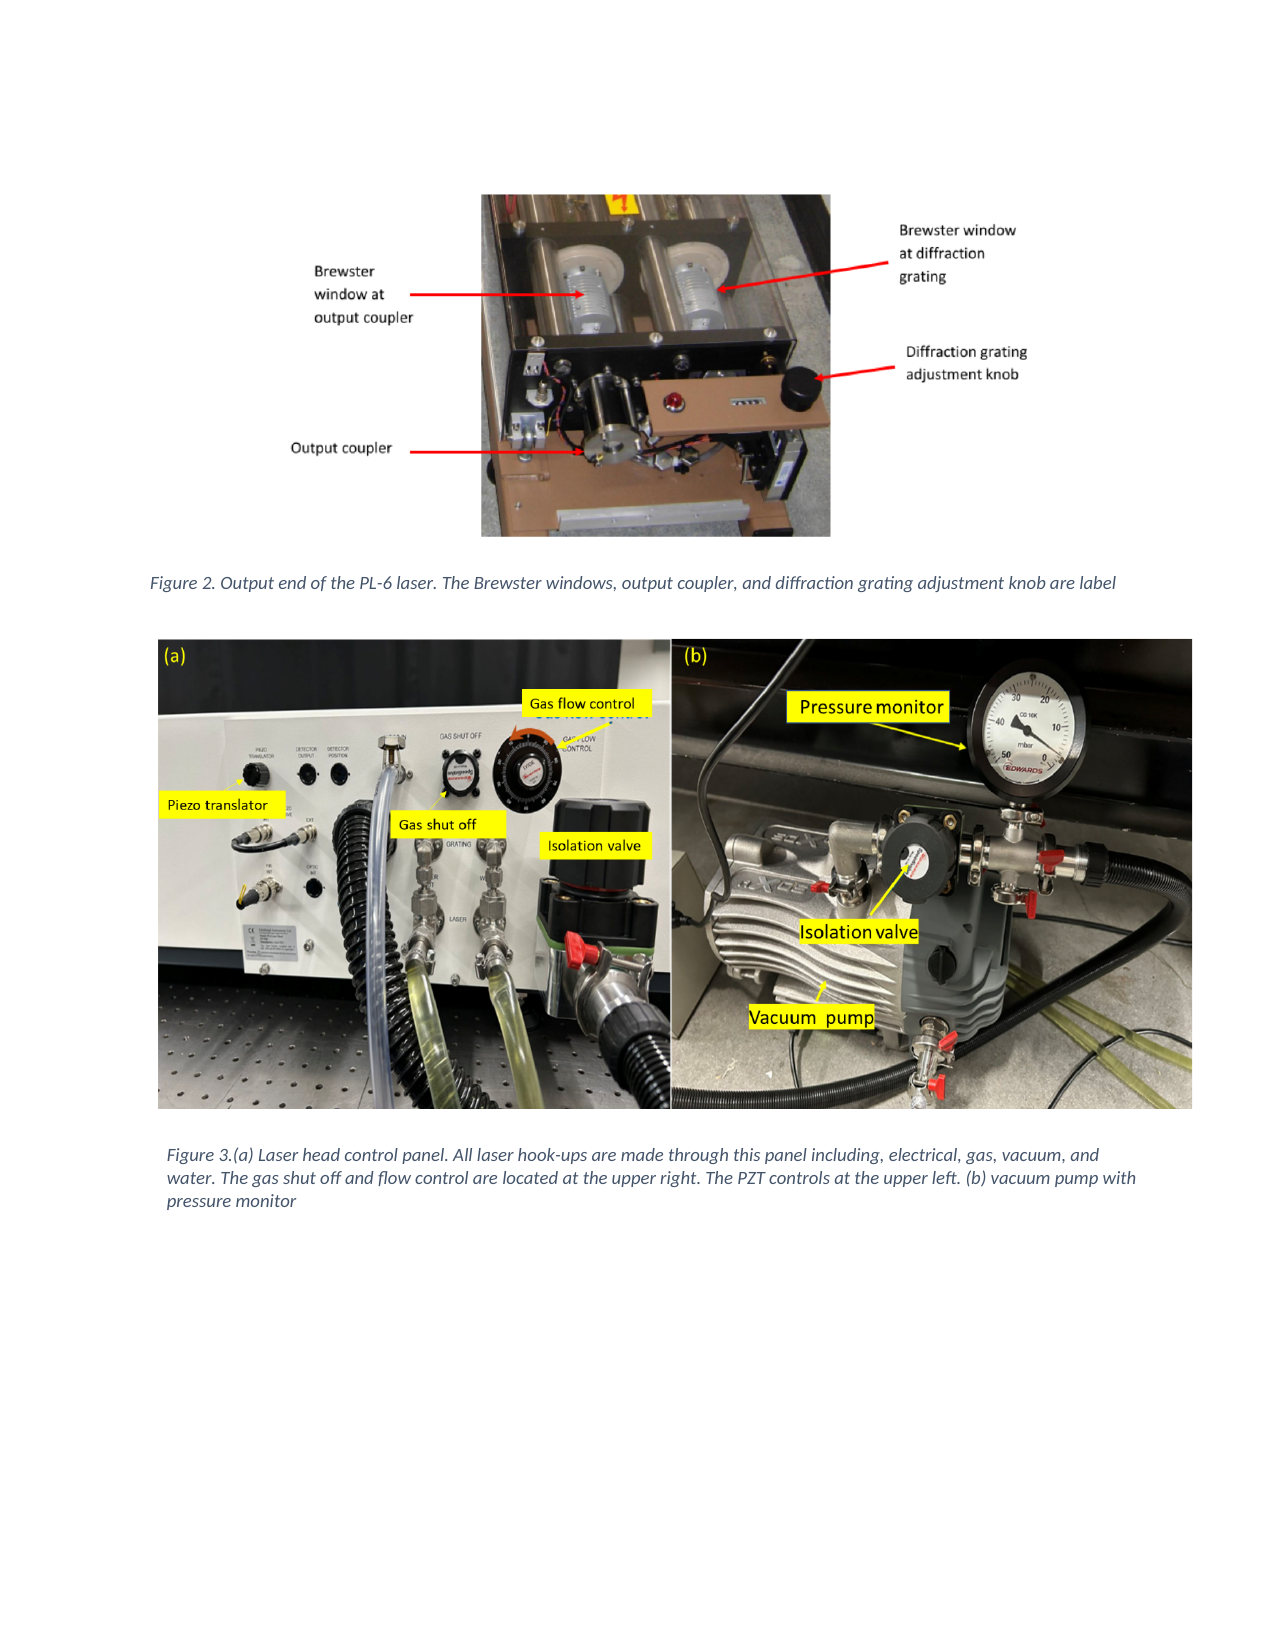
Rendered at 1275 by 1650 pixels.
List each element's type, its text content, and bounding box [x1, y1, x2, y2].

picture [261, 150, 1044, 553]
picture [150, 635, 1193, 1109]
